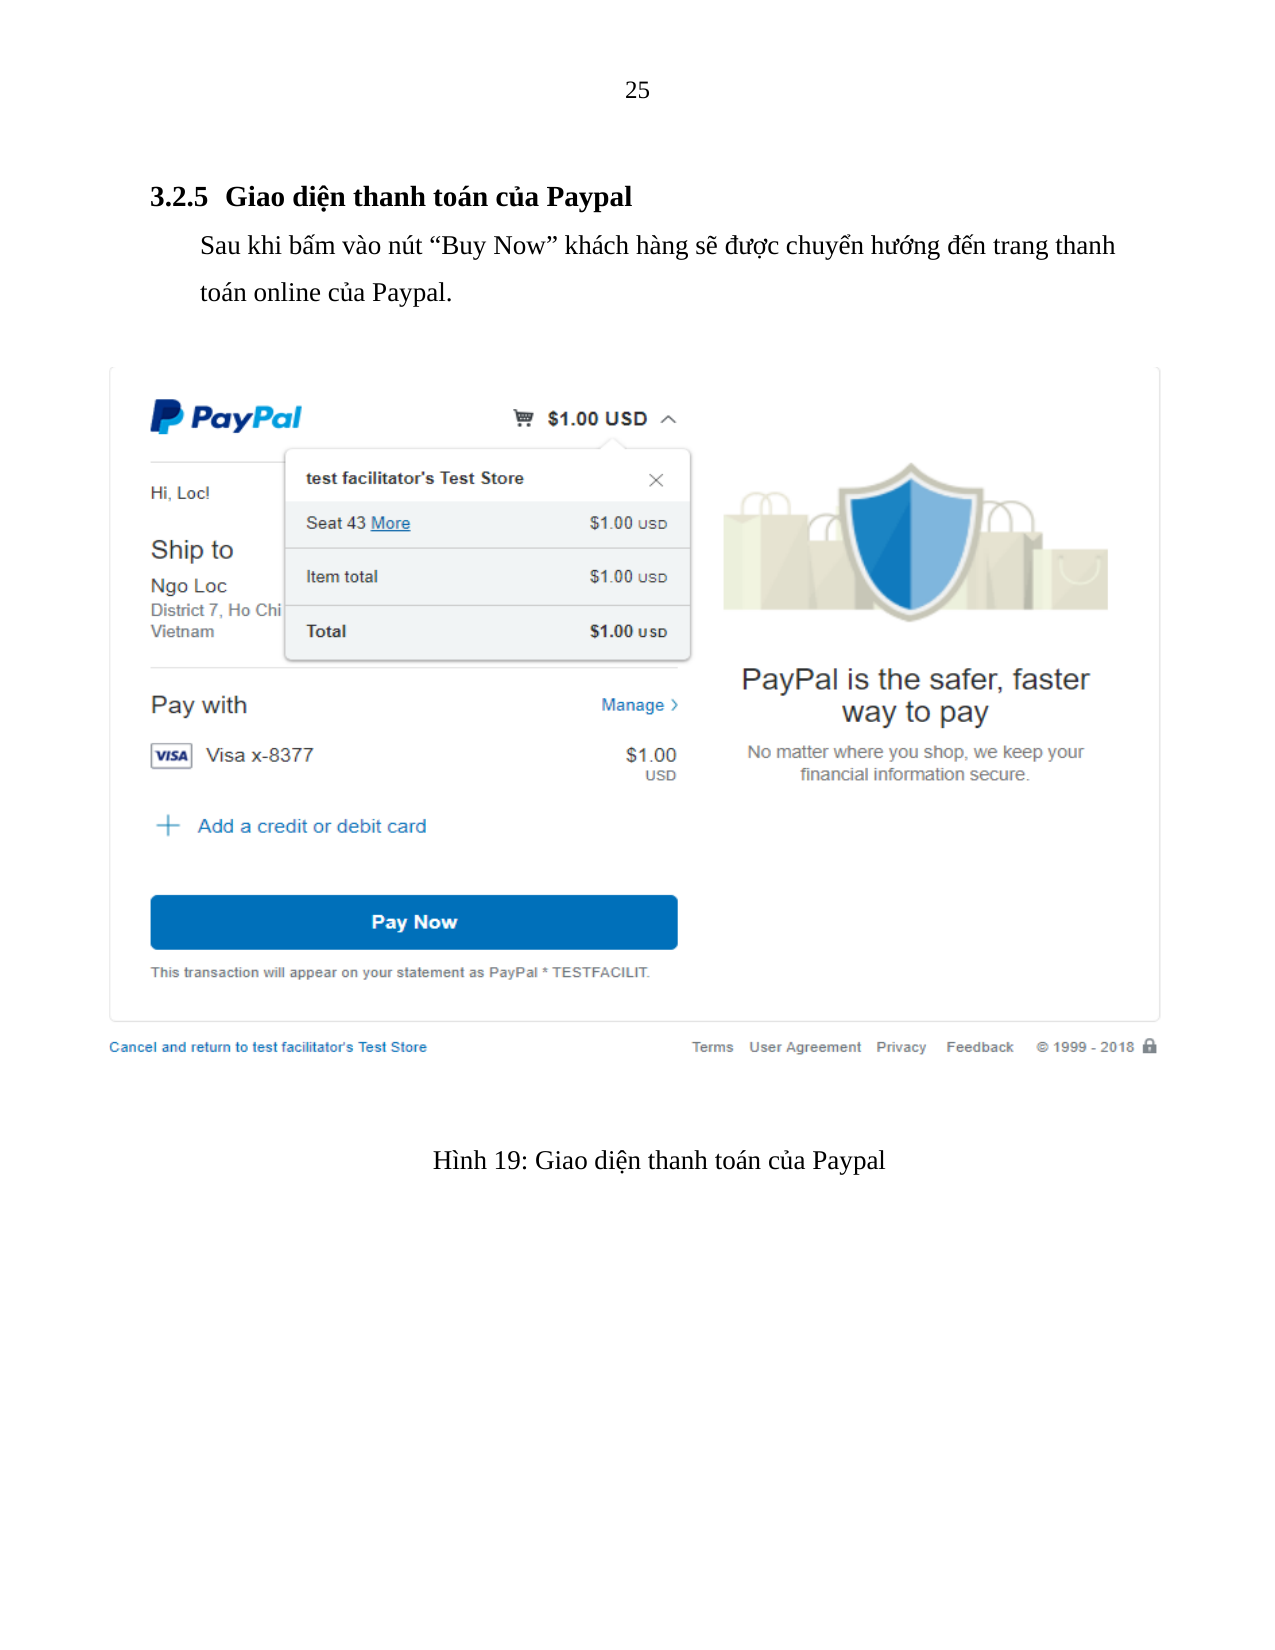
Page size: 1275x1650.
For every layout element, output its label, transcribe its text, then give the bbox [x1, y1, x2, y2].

text Hình 19: Giao diện thanh toán của Paypal [150, 1144, 1125, 1176]
list Giao diện thanh toán của Paypal [150, 179, 1125, 212]
picture [109, 367, 1166, 1067]
list Sau khi bấm vào nút “Buy Now” khách hàng sẽ được chuyển hướng đến trang thanh toán online của Paypal. [200, 229, 1125, 307]
